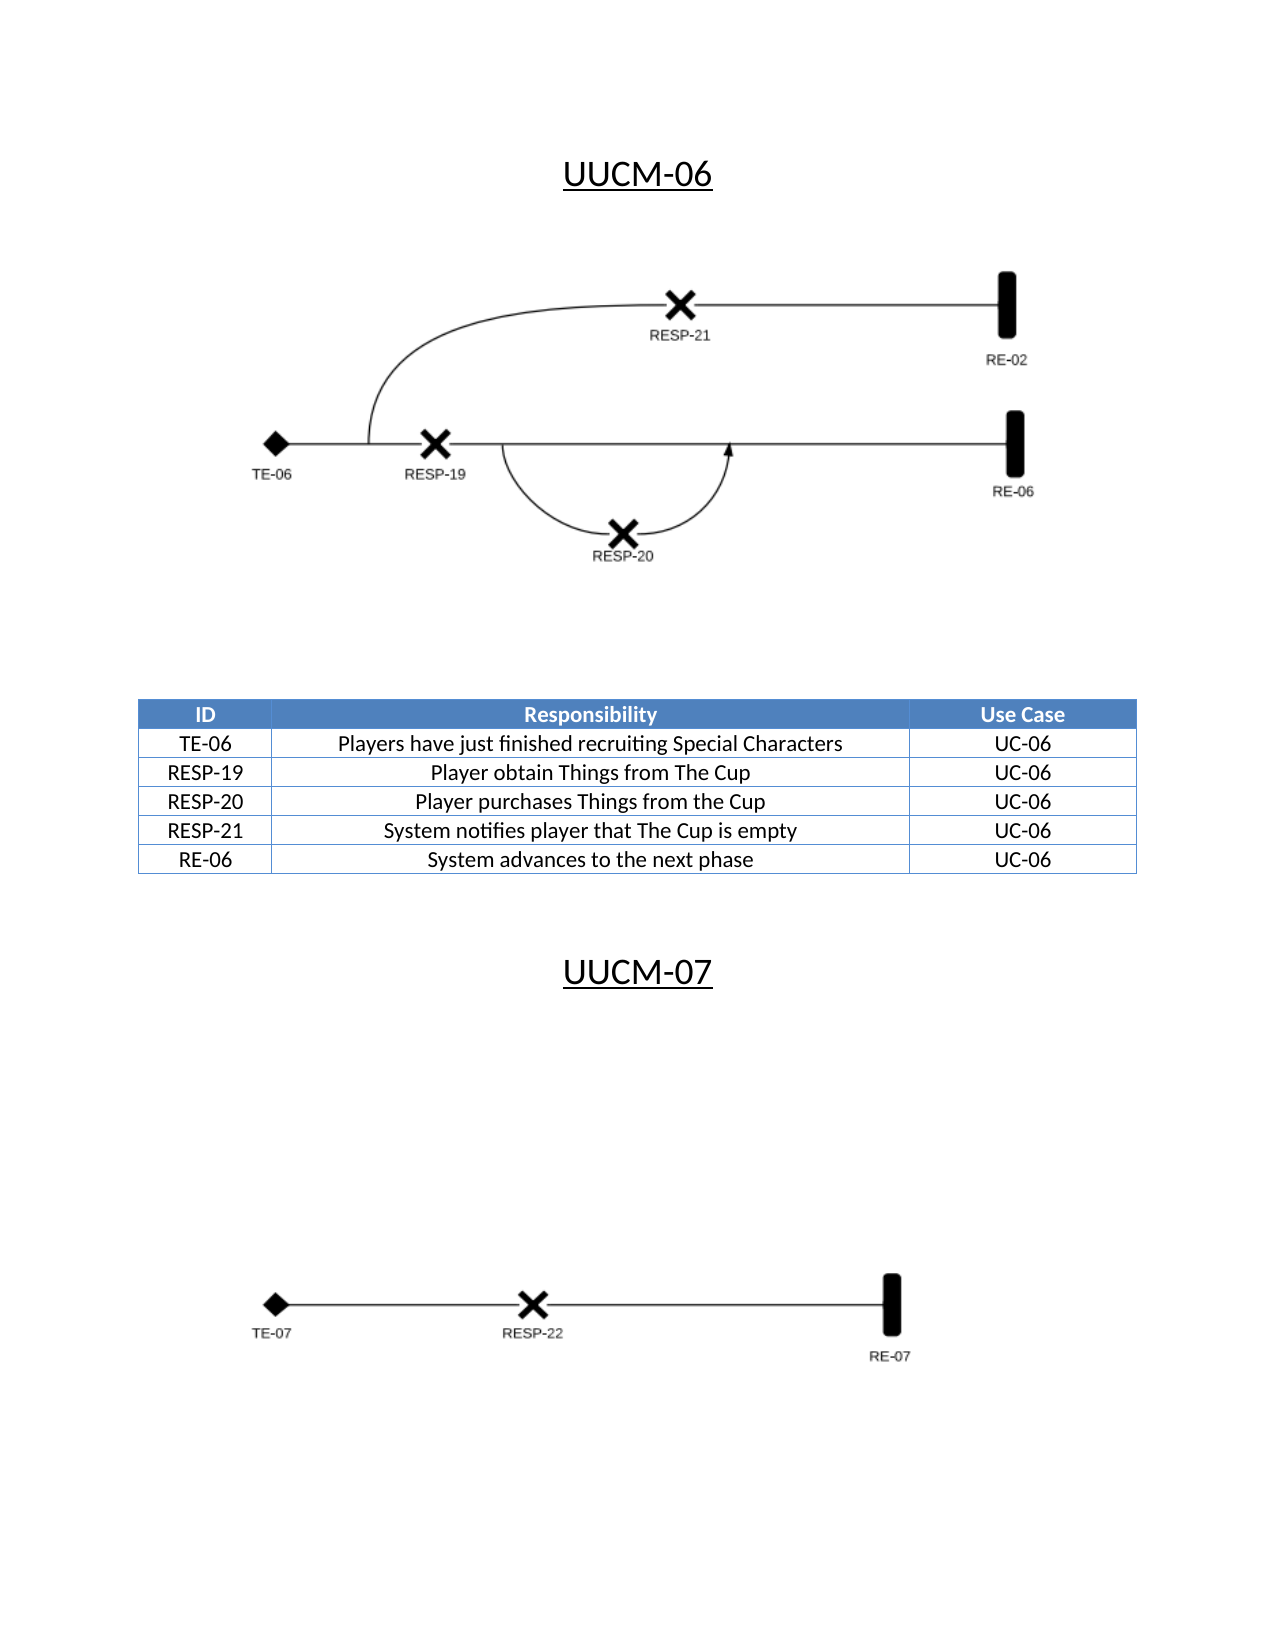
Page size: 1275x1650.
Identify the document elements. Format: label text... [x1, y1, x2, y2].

table_cell UC-06 [910, 758, 1136, 786]
table_cell Player purchases Things from the Cup [272, 787, 909, 815]
table_cell Player obtain Things from The Cup [272, 758, 909, 786]
table_header Use Case [910, 700, 1136, 728]
table_cell TE-06 [139, 729, 271, 757]
table_cell RESP-19 [139, 758, 271, 786]
table_cell Players have just finished recruiting Special Characters [272, 729, 909, 757]
table_cell UC-06 [910, 787, 1136, 815]
table_cell RE-06 [139, 845, 271, 873]
table_cell RESP-21 [139, 816, 271, 844]
table_cell UC-06 [910, 729, 1136, 757]
table_cell RESP-20 [139, 787, 271, 815]
table_header Responsibility [272, 700, 909, 728]
table_cell System notifies player that The Cup is empty [272, 816, 909, 844]
text UUCM-06 [150, 150, 1125, 200]
table_header ID [139, 700, 271, 728]
table_cell UC-06 [910, 816, 1136, 844]
table_cell System advances to the next phase [272, 845, 909, 873]
table_cell UC-06 [910, 845, 1136, 873]
text UUCM-07 [150, 948, 1125, 993]
